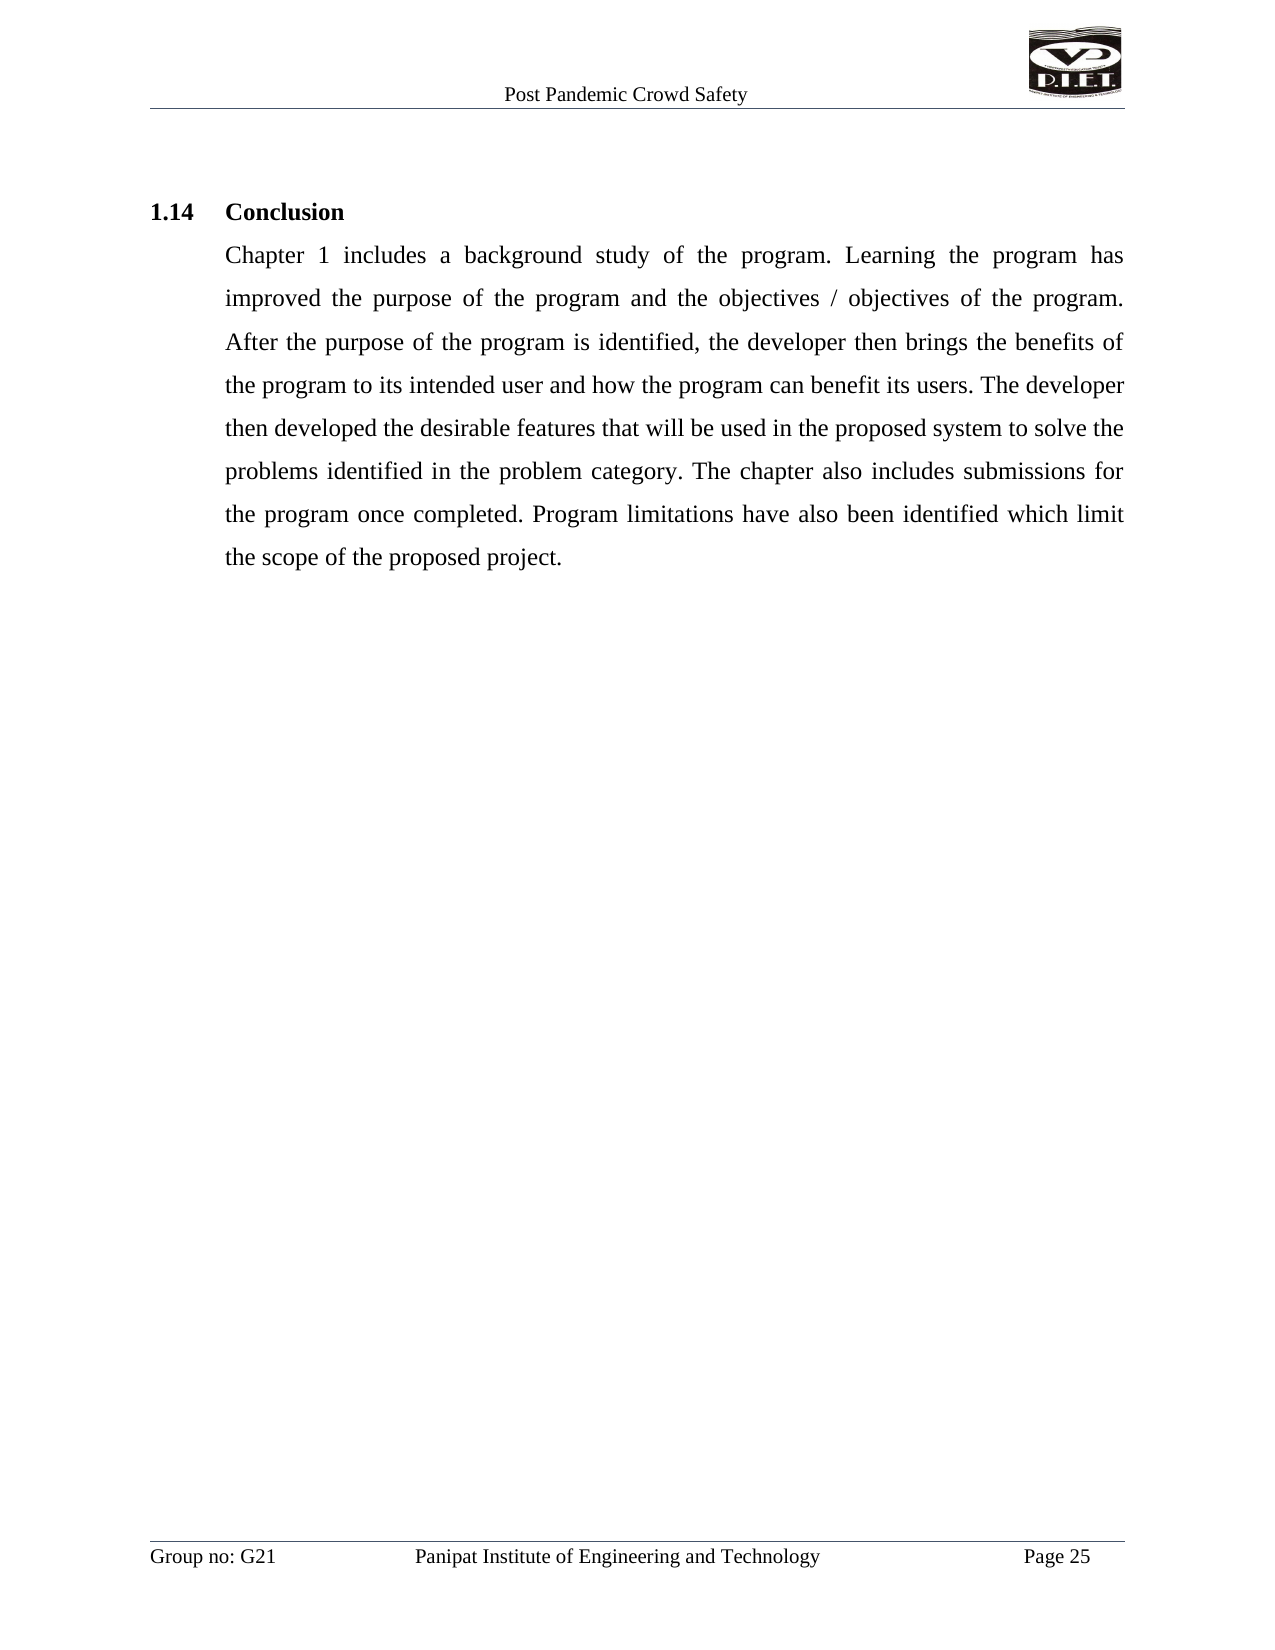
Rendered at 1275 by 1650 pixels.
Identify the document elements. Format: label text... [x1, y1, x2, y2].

subtitle 1.14 Conclusion [150, 197, 1125, 226]
text Chapter 1 includes a background study of the program. Learning the program has improved the purpose of the program and the objectives / objectives of the program. After the purpose of the program is identified, the developer then brings the benefits of the program to its intended user and how the program can benefit its users. The developer then developed the desirable features that will be used in the proposed system to solve the problems identified in the problem category. The chapter also includes submissions for the program once completed. Program limitations have also been identified which limit the scope of the proposed project. [225, 240, 1125, 571]
picture [1029, 23, 1122, 101]
